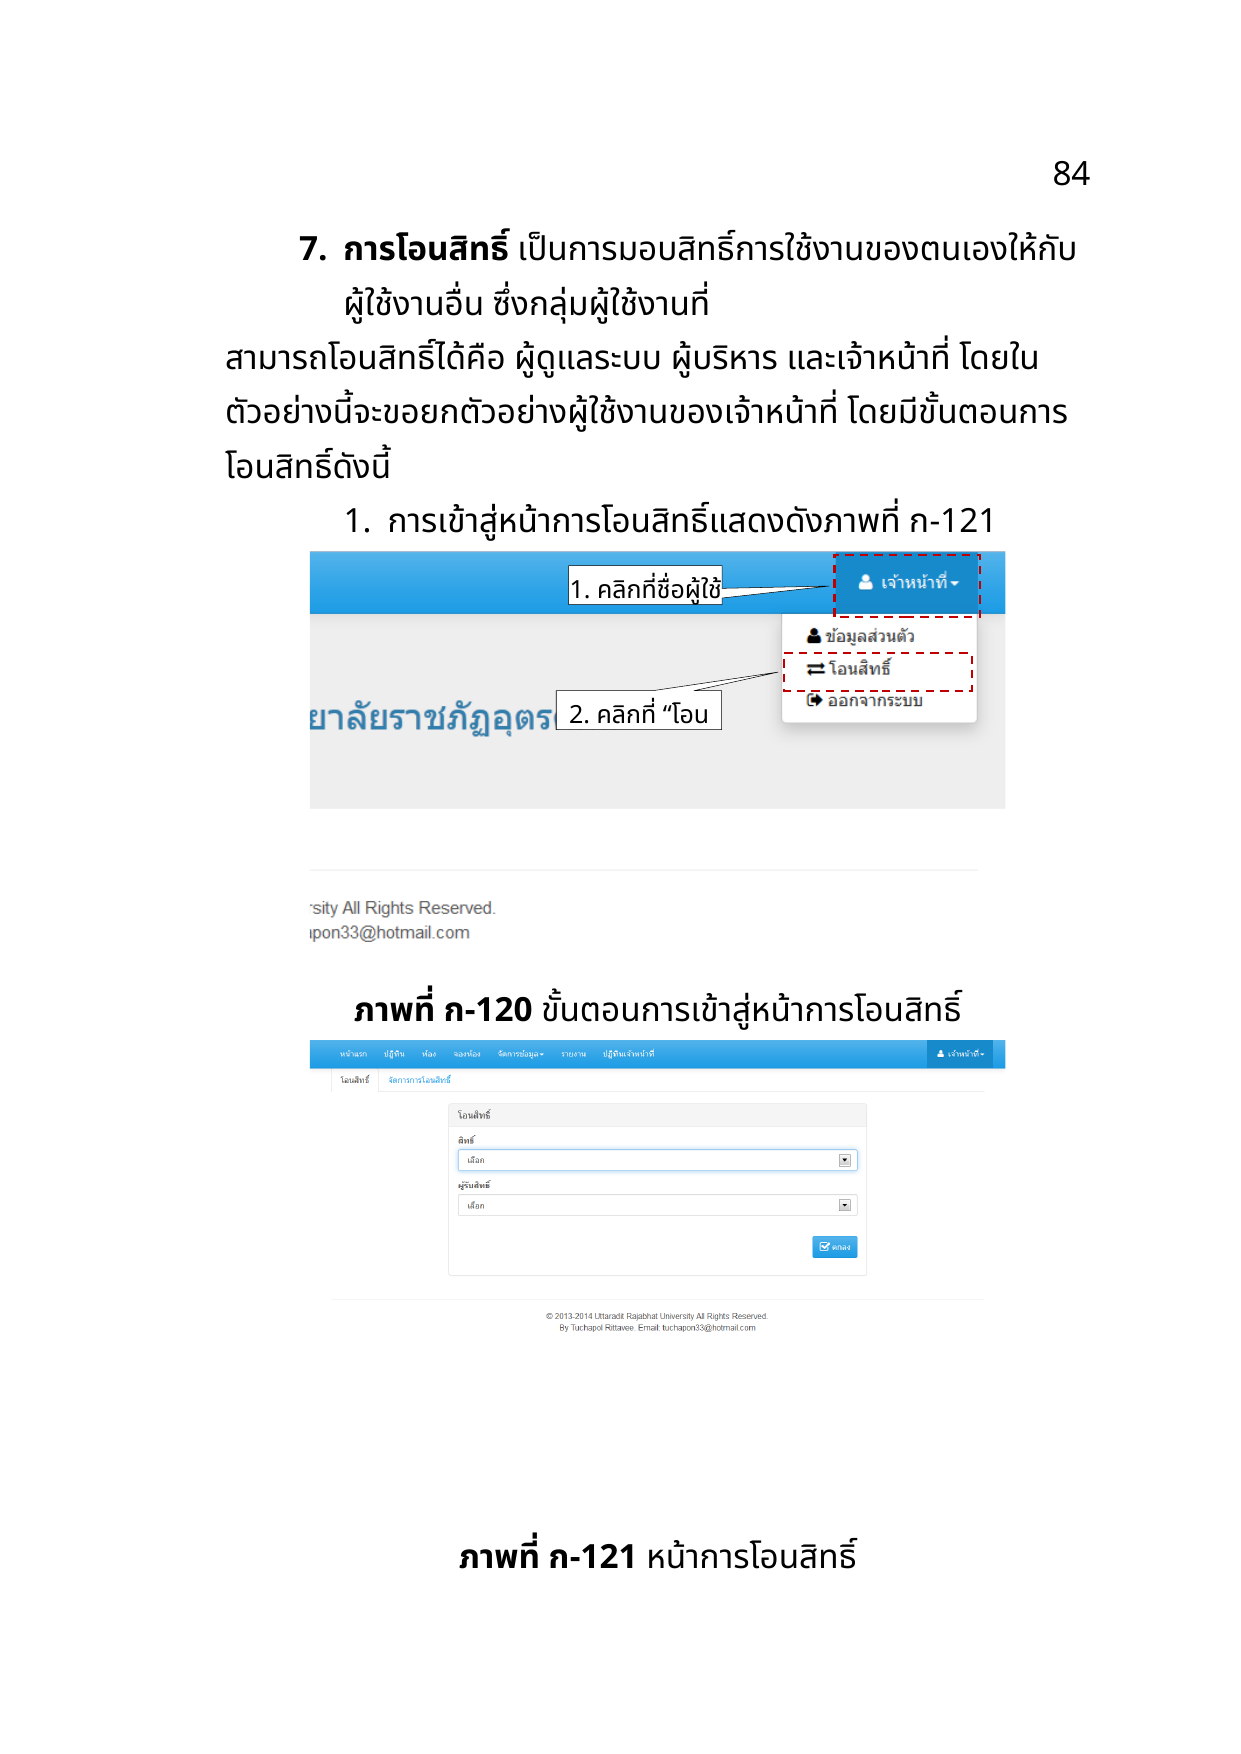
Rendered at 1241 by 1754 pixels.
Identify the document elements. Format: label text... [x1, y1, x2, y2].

text สามารถโอนสิทธิ์ได้คือ ผู้ดูแลระบบ ผู้บริหาร และเจ้าหน้าที่ โดยในตัวอย่างนี้จะขอยกตัวอย่างผู้ใช้งานของเจ้าหน้าที่ โดยมีขั้นตอนการโอนสิทธิ์ดังนี้ [225, 334, 1090, 493]
text ภาพที่ ก-120 ขั้นตอนการเข้าสู่หน้าการโอนสิทธิ์ [225, 985, 1090, 1036]
text ภาพที่ ก-121 หน้าการโอนสิทธิ์ [225, 1532, 1090, 1583]
list การเข้าสู่หน้าการโอนสิทธิ์แสดงดังภาพที่ ก-121 [343, 497, 1090, 548]
picture [309, 551, 1006, 984]
list การโอนสิทธิ์ เป็นการมอบสิทธิ์การใช้งานของตนเองให้กับผู้ใช้งานอื่น ซึ่งกลุ่มผู้ใช้งานที่ [299, 225, 1090, 330]
picture [309, 1040, 1006, 1531]
